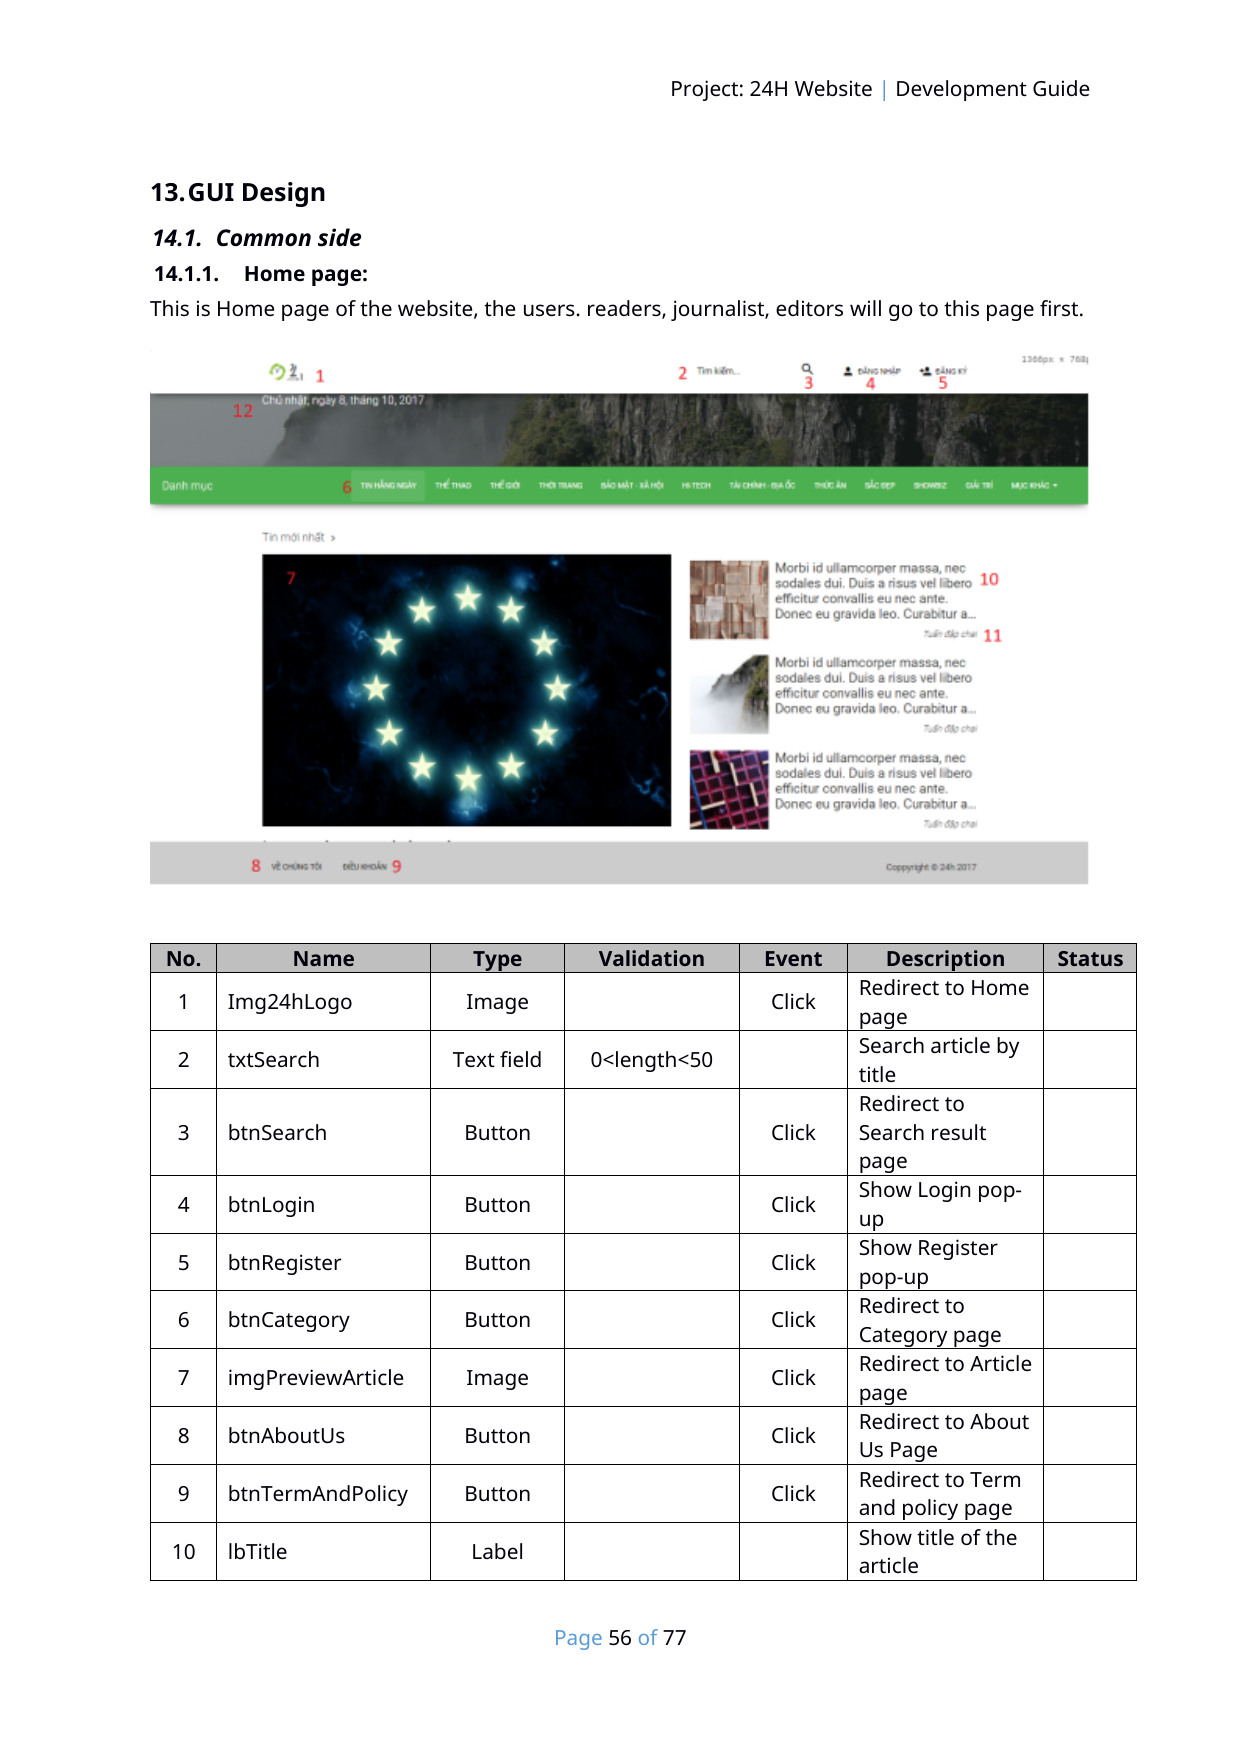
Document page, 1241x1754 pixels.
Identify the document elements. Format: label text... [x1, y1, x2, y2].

table_cell [1044, 1291, 1136, 1348]
table_header Status [1044, 944, 1136, 972]
table_cell Redirect to Article page [848, 1349, 1043, 1406]
table_cell btnAboutUs [217, 1407, 430, 1464]
table_cell [565, 1234, 739, 1290]
table_cell Redirect to Home page [848, 973, 1043, 1030]
table_cell 5 [151, 1234, 216, 1290]
table_cell [740, 1031, 847, 1088]
table_cell btnCategory [217, 1291, 430, 1348]
table_cell Click [740, 1465, 847, 1522]
table_cell lbTitle [217, 1523, 430, 1580]
subtitle Home page: [154, 259, 1090, 287]
table_cell [1044, 1176, 1136, 1232]
table_cell 1 [151, 973, 216, 1030]
table_cell Click [740, 1089, 847, 1174]
table_cell Show title of the article [848, 1523, 1043, 1580]
table_cell Label [431, 1523, 564, 1580]
table_cell btnLogin [217, 1176, 430, 1232]
table_cell txtSearch [217, 1031, 430, 1088]
table_cell 3 [151, 1089, 216, 1174]
table_cell [740, 1523, 847, 1580]
table_cell [1044, 1349, 1136, 1406]
table_cell Img24hLogo [217, 973, 430, 1030]
table_cell Redirect to Search result page [848, 1089, 1043, 1174]
table_cell 2 [151, 1031, 216, 1088]
table_cell Show Login pop-up [848, 1176, 1043, 1232]
table_cell imgPreviewArticle [217, 1349, 430, 1406]
table_cell Search article by title [848, 1031, 1043, 1088]
table_cell [565, 1291, 739, 1348]
table_header Description [848, 944, 1043, 972]
table_cell [1044, 1031, 1136, 1088]
table_header Validation [565, 944, 739, 972]
table_cell btnTermAndPolicy [217, 1465, 430, 1522]
table_cell Button [431, 1291, 564, 1348]
subtitle GUI Design [150, 175, 1090, 209]
table_cell 4 [151, 1176, 216, 1232]
table_cell Button [431, 1176, 564, 1232]
table_cell [565, 973, 739, 1030]
table_cell [565, 1407, 739, 1464]
table_cell Image [431, 973, 564, 1030]
table_cell Text field [431, 1031, 564, 1088]
table_cell Click [740, 1407, 847, 1464]
table_cell [565, 1349, 739, 1406]
table_cell [565, 1465, 739, 1522]
subtitle Common side [152, 222, 1090, 253]
table_cell 10 [151, 1523, 216, 1580]
table_header No. [151, 944, 216, 972]
table_cell [565, 1089, 739, 1174]
table_cell Click [740, 973, 847, 1030]
table_cell Image [431, 1349, 564, 1406]
table_cell [565, 1176, 739, 1232]
table_cell Click [740, 1234, 847, 1290]
table_cell [565, 1523, 739, 1580]
table_cell 0<length<50 [565, 1031, 739, 1088]
table_cell [1044, 1089, 1136, 1174]
table_cell [1044, 1465, 1136, 1522]
text This is Home page of the website, the users. readers, journalist, editors will go to this page first. [150, 294, 1090, 322]
table_cell Click [740, 1291, 847, 1348]
table_cell [1044, 1523, 1136, 1580]
table_cell btnSearch [217, 1089, 430, 1174]
table_cell 8 [151, 1407, 216, 1464]
table_cell Show Register pop-up [848, 1234, 1043, 1290]
table_cell 6 [151, 1291, 216, 1348]
table_cell 7 [151, 1349, 216, 1406]
table_cell [1044, 1407, 1136, 1464]
table_cell Click [740, 1176, 847, 1232]
table_cell [1044, 973, 1136, 1030]
table_header Name [217, 944, 430, 972]
table_cell Click [740, 1349, 847, 1406]
table_cell Button [431, 1089, 564, 1174]
table_header Type [431, 944, 564, 972]
table_cell Button [431, 1234, 564, 1290]
table_cell 9 [151, 1465, 216, 1522]
table_cell Redirect to About Us Page [848, 1407, 1043, 1464]
picture [150, 350, 1090, 886]
table_cell Redirect to Category page [848, 1291, 1043, 1348]
table_cell Button [431, 1407, 564, 1464]
table_cell [1044, 1234, 1136, 1290]
table_cell Redirect to Term and policy page [848, 1465, 1043, 1522]
table_cell btnRegister [217, 1234, 430, 1290]
table_header Event [740, 944, 847, 972]
table_cell Button [431, 1465, 564, 1522]
